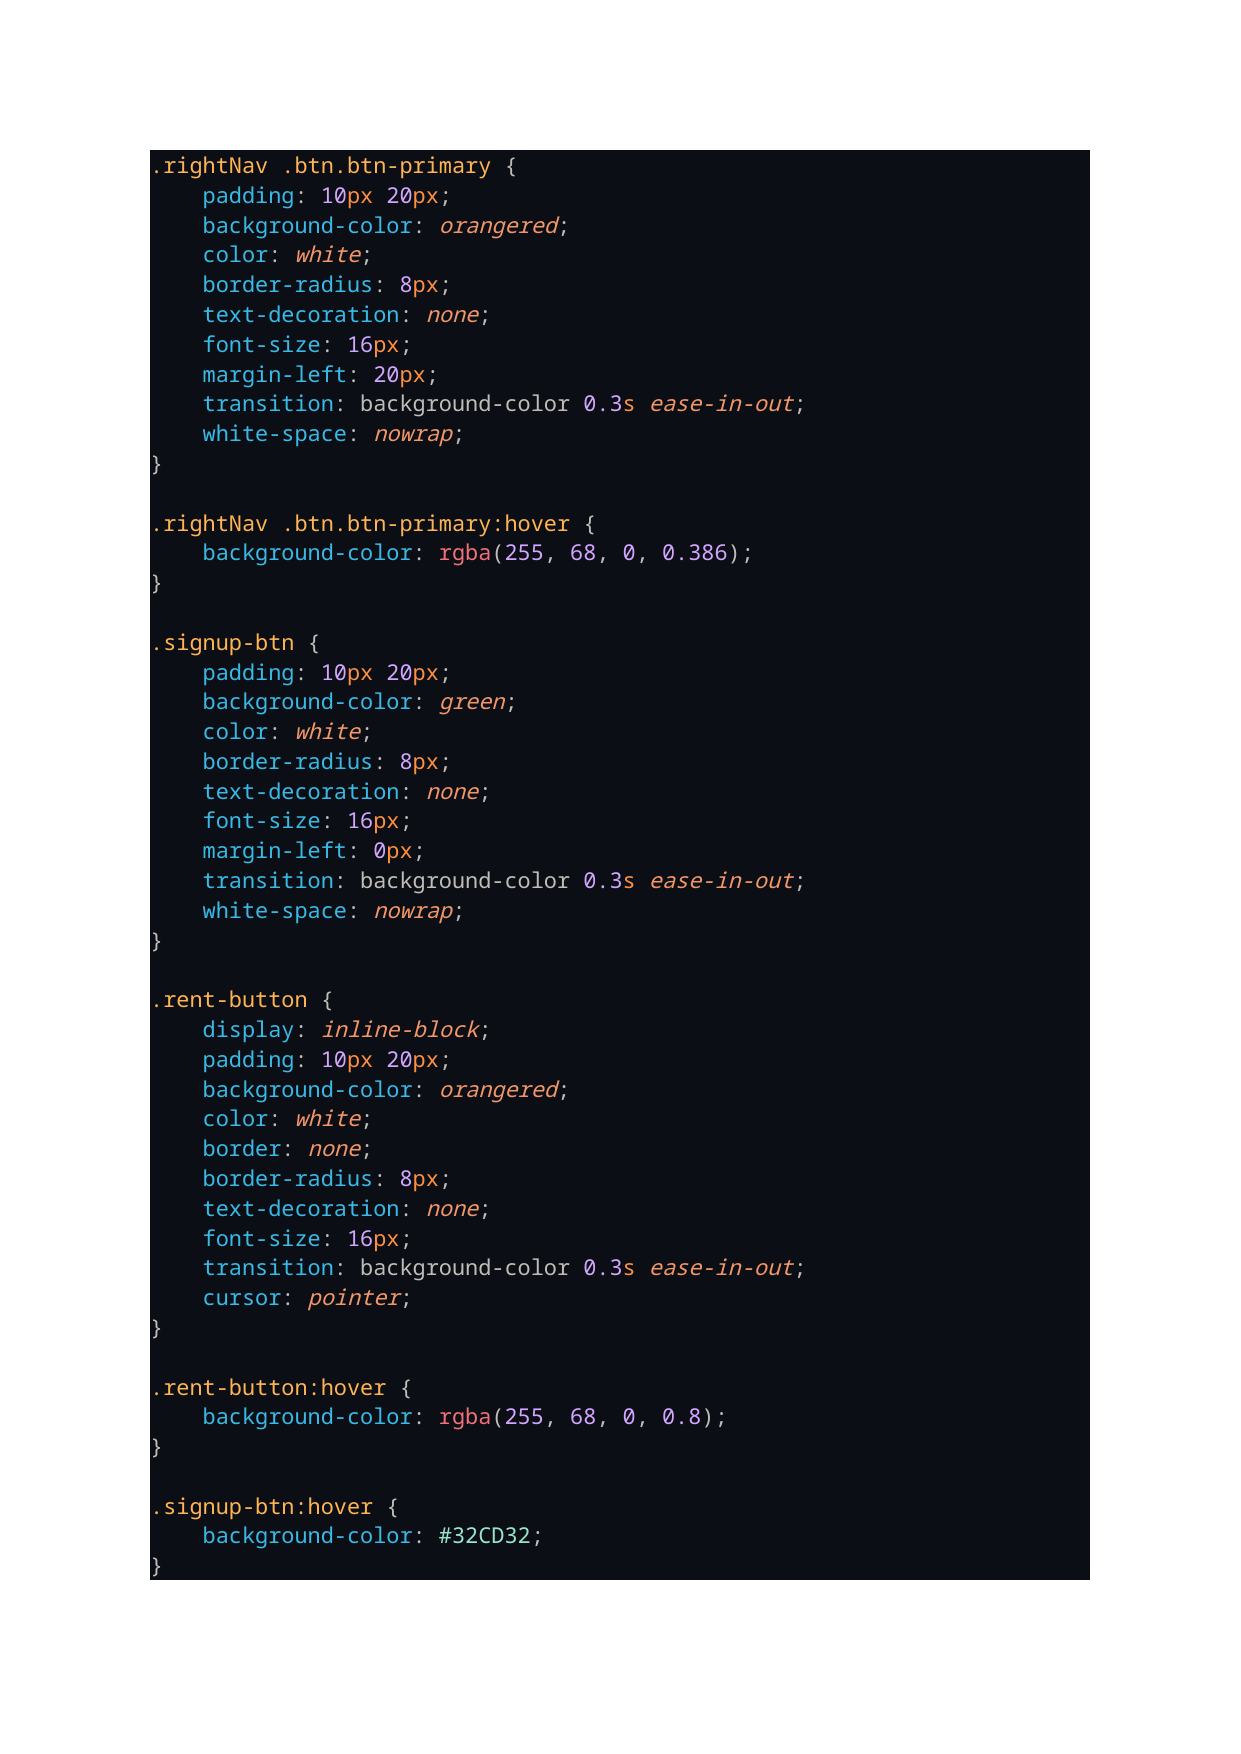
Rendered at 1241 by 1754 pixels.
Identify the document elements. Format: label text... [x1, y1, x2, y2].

text cursor: pointer; [150, 1282, 1090, 1312]
text color: white; [150, 1103, 1090, 1133]
text border-radius: 8px; [150, 269, 1090, 299]
text .rent-button { [150, 984, 1090, 1014]
text .rightNav .btn.btn-primary { [150, 150, 1090, 180]
text font-size: 16px; [150, 805, 1090, 835]
text background-color: rgba(255, 68, 0, 0.8); [150, 1401, 1090, 1431]
text padding: 10px 20px; [150, 656, 1090, 686]
text .signup-btn:hover { [150, 1491, 1090, 1520]
text border-radius: 8px; [150, 1163, 1090, 1193]
text transition: background-color 0.3s ease-in-out; [150, 388, 1090, 418]
text border-radius: 8px; [150, 746, 1090, 776]
text } [150, 1550, 1090, 1580]
text color: white; [150, 716, 1090, 746]
text } [150, 567, 1090, 597]
text background-color: green; [150, 686, 1090, 716]
text border: none; [150, 1133, 1090, 1163]
text font-size: 16px; [150, 329, 1090, 358]
text margin-left: 0px; [150, 835, 1090, 865]
text } [150, 448, 1090, 478]
text padding: 10px 20px; [150, 1044, 1090, 1073]
text } [150, 1312, 1090, 1342]
text text-decoration: none; [150, 1193, 1090, 1222]
text transition: background-color 0.3s ease-in-out; [150, 865, 1090, 895]
text text-decoration: none; [150, 776, 1090, 805]
text background-color: #32CD32; [150, 1520, 1090, 1550]
text text-decoration: none; [150, 299, 1090, 329]
text color: white; [150, 239, 1090, 269]
text .rightNav .btn.btn-primary:hover { [150, 507, 1090, 537]
text background-color: orangered; [150, 209, 1090, 239]
text background-color: orangered; [150, 1073, 1090, 1103]
text margin-left: 20px; [150, 358, 1090, 388]
text white-space: nowrap; [150, 895, 1090, 924]
text display: inline-block; [150, 1014, 1090, 1044]
text padding: 10px 20px; [150, 180, 1090, 209]
text } [150, 924, 1090, 954]
text .signup-btn { [150, 627, 1090, 656]
text transition: background-color 0.3s ease-in-out; [150, 1252, 1090, 1282]
text background-color: rgba(255, 68, 0, 0.386); [150, 537, 1090, 567]
text .rent-button:hover { [150, 1371, 1090, 1401]
text font-size: 16px; [150, 1222, 1090, 1252]
text white-space: nowrap; [150, 418, 1090, 448]
text } [150, 1431, 1090, 1461]
